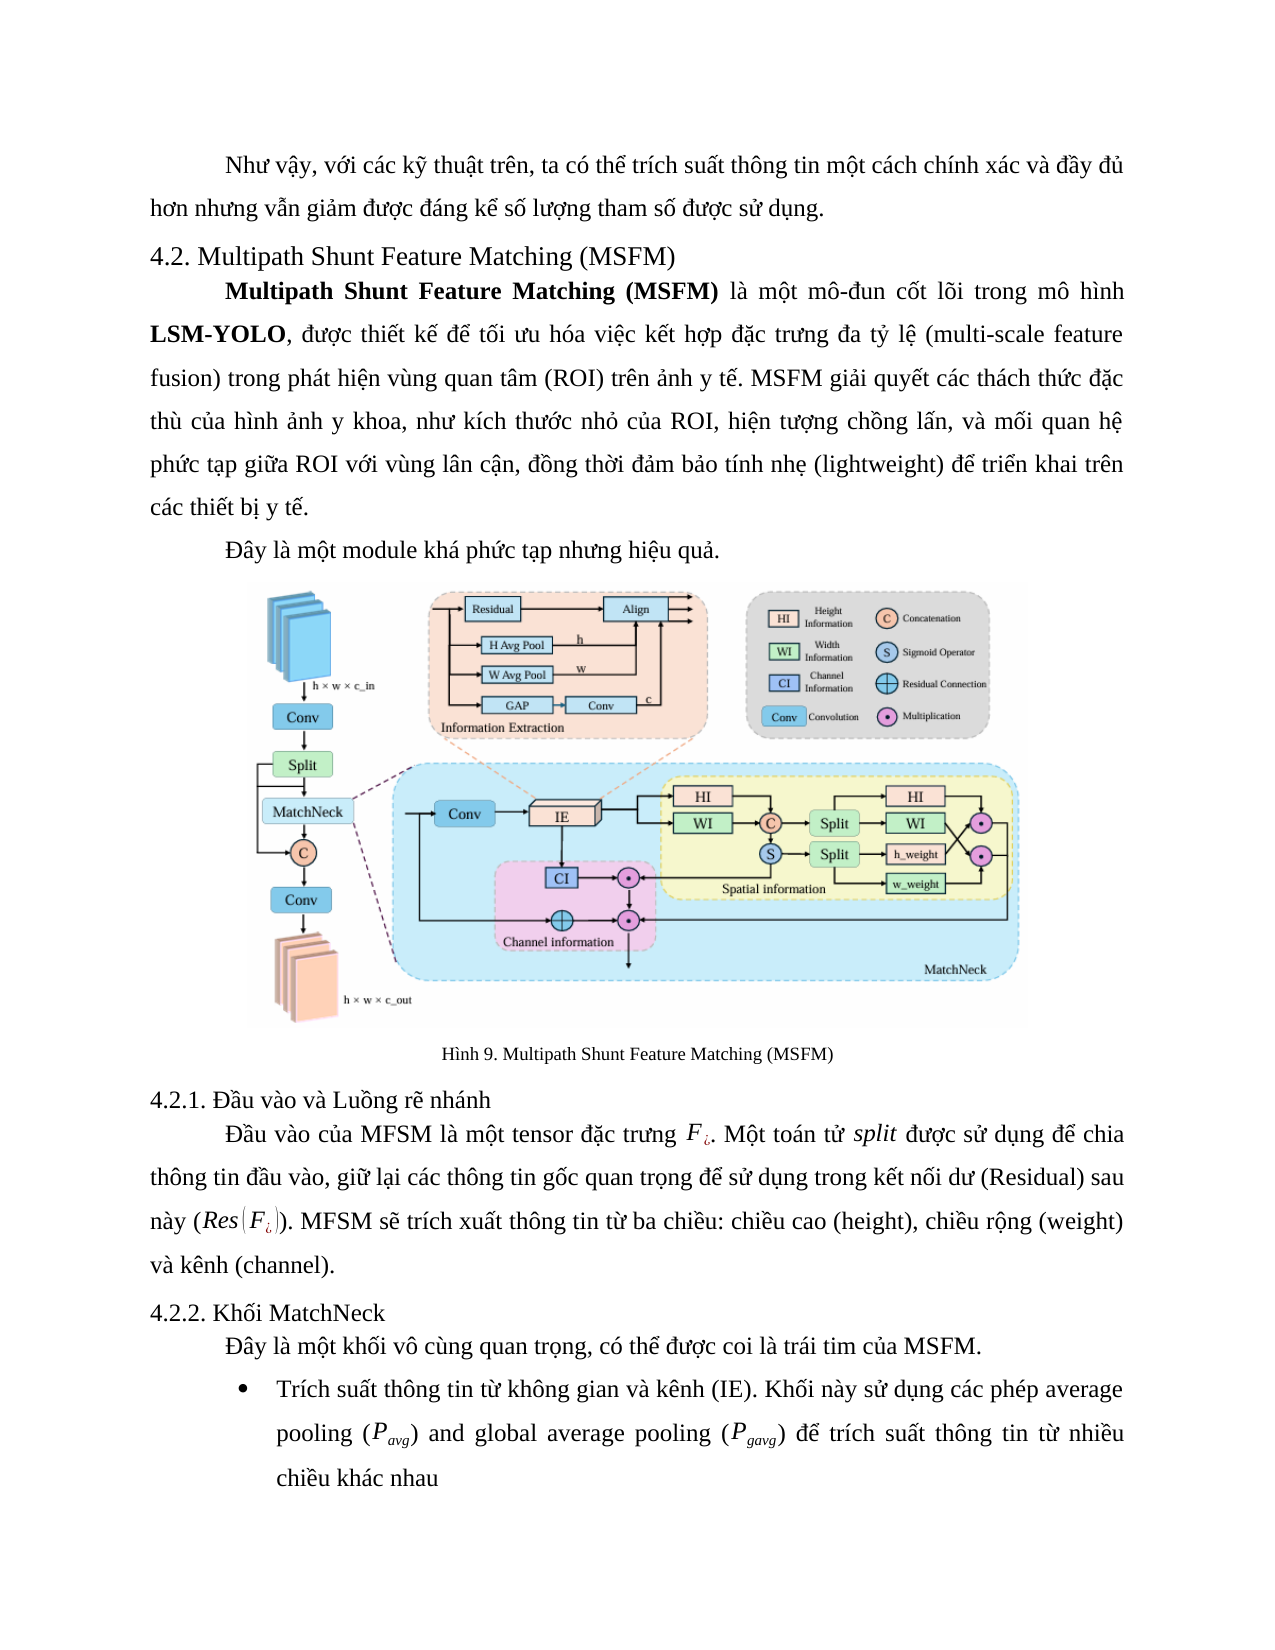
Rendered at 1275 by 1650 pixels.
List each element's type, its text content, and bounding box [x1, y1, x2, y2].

subtitle 4.2. Multipath Shunt Feature Matching (MSFM) [150, 240, 1125, 272]
list Trích suất thông tin từ không gian và kênh (IE). Khối này sử dụng các phép average pooling () and global average pooling () để trích suất thông tin từ nhiều chiều khác nhau [238, 1374, 1125, 1492]
subtitle 4.2.1. Đầu vào và Luồng rẽ nhánh [150, 1085, 1125, 1114]
list Như vậy, với các kỹ thuật trên, ta có thể trích suất thông tin một cách chính xác và đầy đủ hơn nhưng vẫn giảm được đáng kể số lượng tham số được sử dụng. [150, 150, 1125, 222]
list Đây là một module khá phức tạp nhưng hiệu quả. [150, 535, 1125, 564]
list Đây là một khối vô cùng quan trọng, có thể được coi là trái tim của MSFM. [150, 1331, 1125, 1360]
list Đầu vào của MFSM là một tensor đặc trưng . Một toán tử được sử dụng để chia thông tin đầu vào, giữ lại các thông tin gốc quan trọng để sử dụng trong kết nối dư (Residual) sau này (). MFSM sẽ trích xuất thông tin từ ba chiều: chiều cao (height), chiều rộng (weight) và kênh (channel). [150, 1119, 1125, 1279]
picture [246, 578, 1029, 1028]
subtitle 4.2.2. Khối MatchNeck [150, 1298, 1125, 1326]
list Multipath Shunt Feature Matching (MSFM) là một mô-đun cốt lõi trong mô hình LSM-YOLO, được thiết kế để tối ưu hóa việc kết hợp đặc trưng đa tỷ lệ (multi-scale feature fusion) trong phát hiện vùng quan tâm (ROI) trên ảnh y tế. MSFM giải quyết các thách thức đặc thù của hình ảnh y khoa, như kích thước nhỏ của ROI, hiện tượng chồng lấn, và mối quan hệ phức tạp giữa ROI với vùng lân cận, đồng thời đảm bảo tính nhẹ (lightweight) để triển khai trên các thiết bị y tế. [150, 276, 1125, 521]
